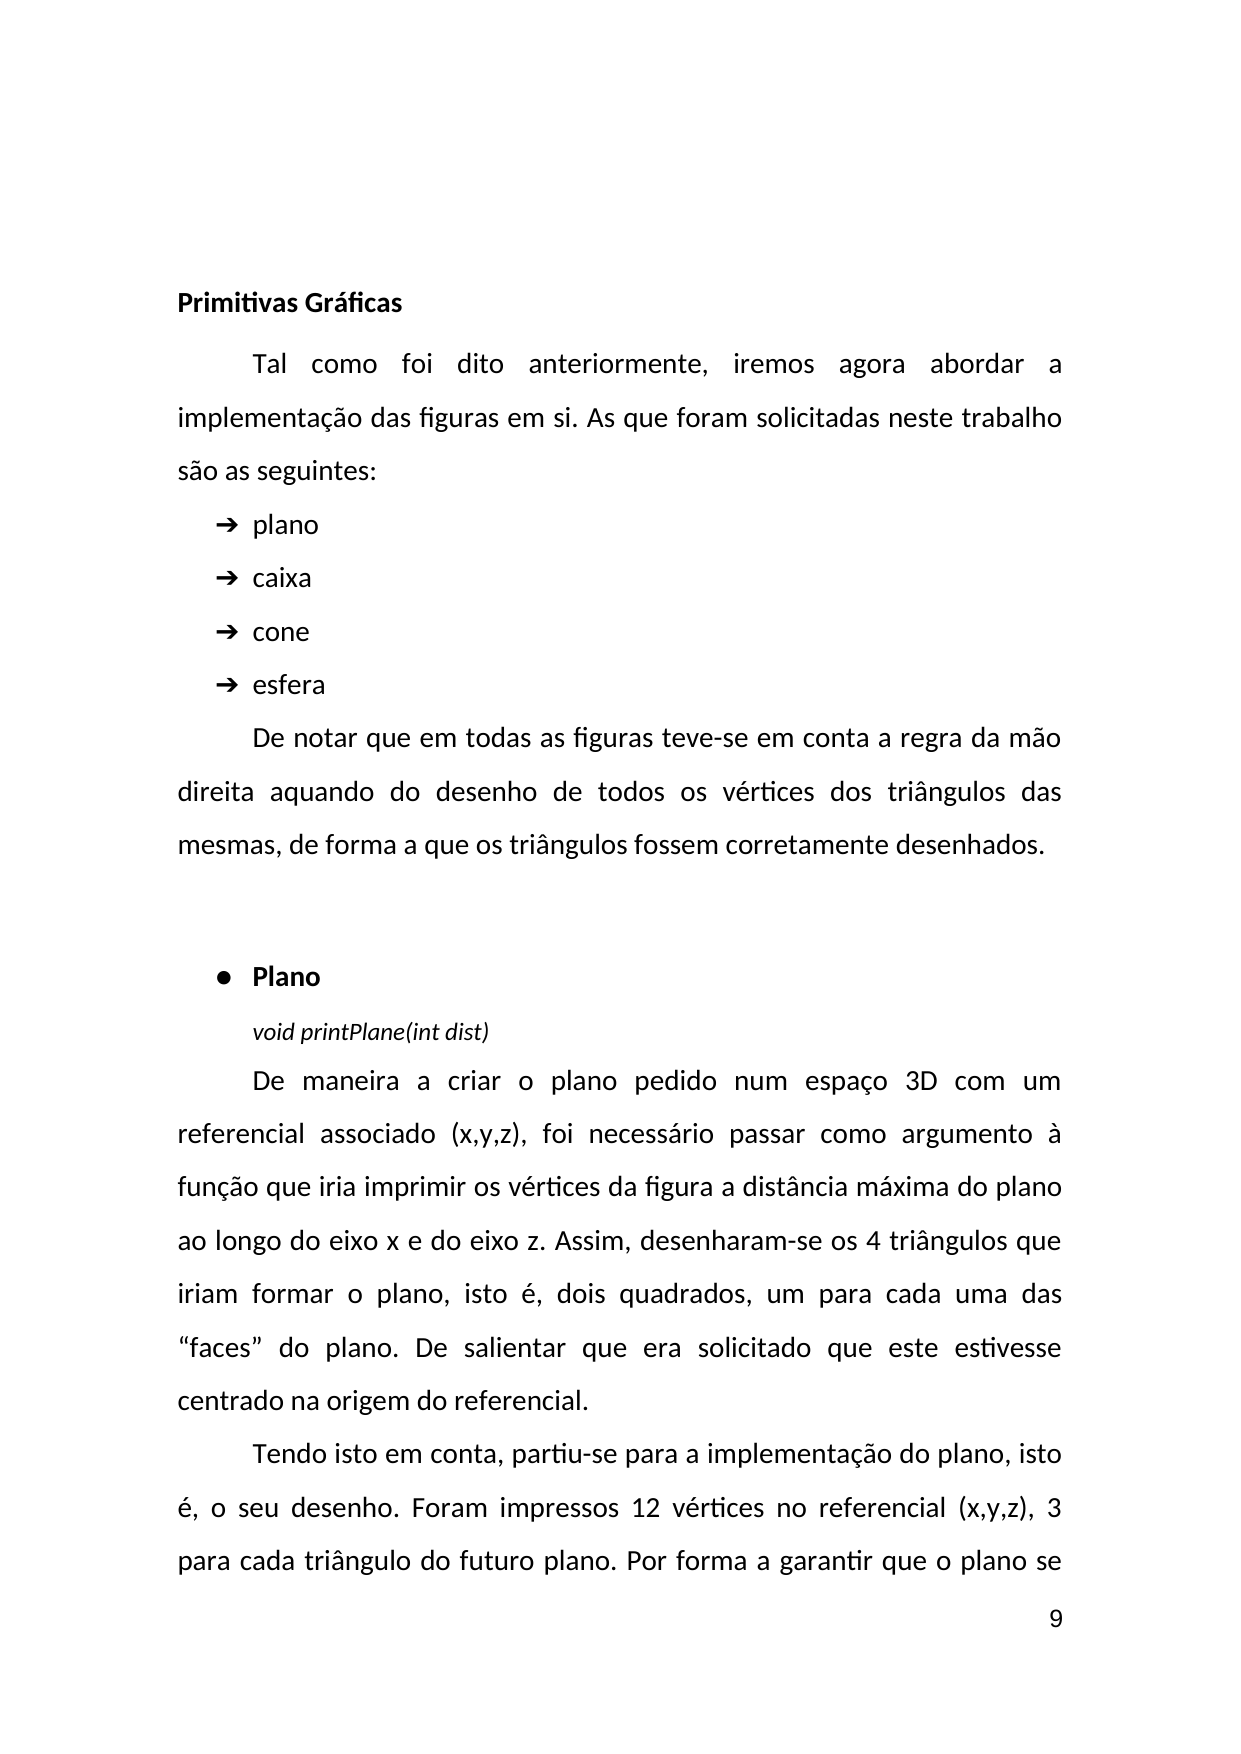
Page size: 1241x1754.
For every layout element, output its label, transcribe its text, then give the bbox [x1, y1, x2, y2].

subtitle Plano [215, 958, 1063, 994]
list esfera [215, 666, 1063, 702]
list cone [215, 613, 1063, 648]
subtitle Primitivas Gráficas [177, 284, 1063, 319]
list caixa [215, 559, 1063, 595]
text void printPlane(int dist) [252, 1016, 1063, 1046]
text De maneira a criar o plano pedido num espaço 3D com um referencial associado (x,y,z), foi necessário passar como argumento à função que iria imprimir os vértices da figura a distância máxima do plano ao longo do eixo x e do eixo z. Assim, desenharam-se os 4 triângulos que iriam formar o plano, isto é, dois quadrados, um para cada uma das “faces” do plano. De salientar que era solicitado que este estivesse centrado na origem do referencial. [177, 1062, 1063, 1418]
list plano [215, 506, 1063, 541]
text Tal como foi dito anteriormente, iremos agora abordar a implementação das figuras em si. As que foram solicitadas neste trabalho são as seguintes: [177, 345, 1063, 488]
text De notar que em todas as figuras teve-se em conta a regra da mão direita aquando do desenho de todos os vértices dos triângulos das mesmas, de forma a que os triângulos fossem corretamente desenhados. [177, 719, 1063, 862]
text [177, 1436, 1063, 1578]
